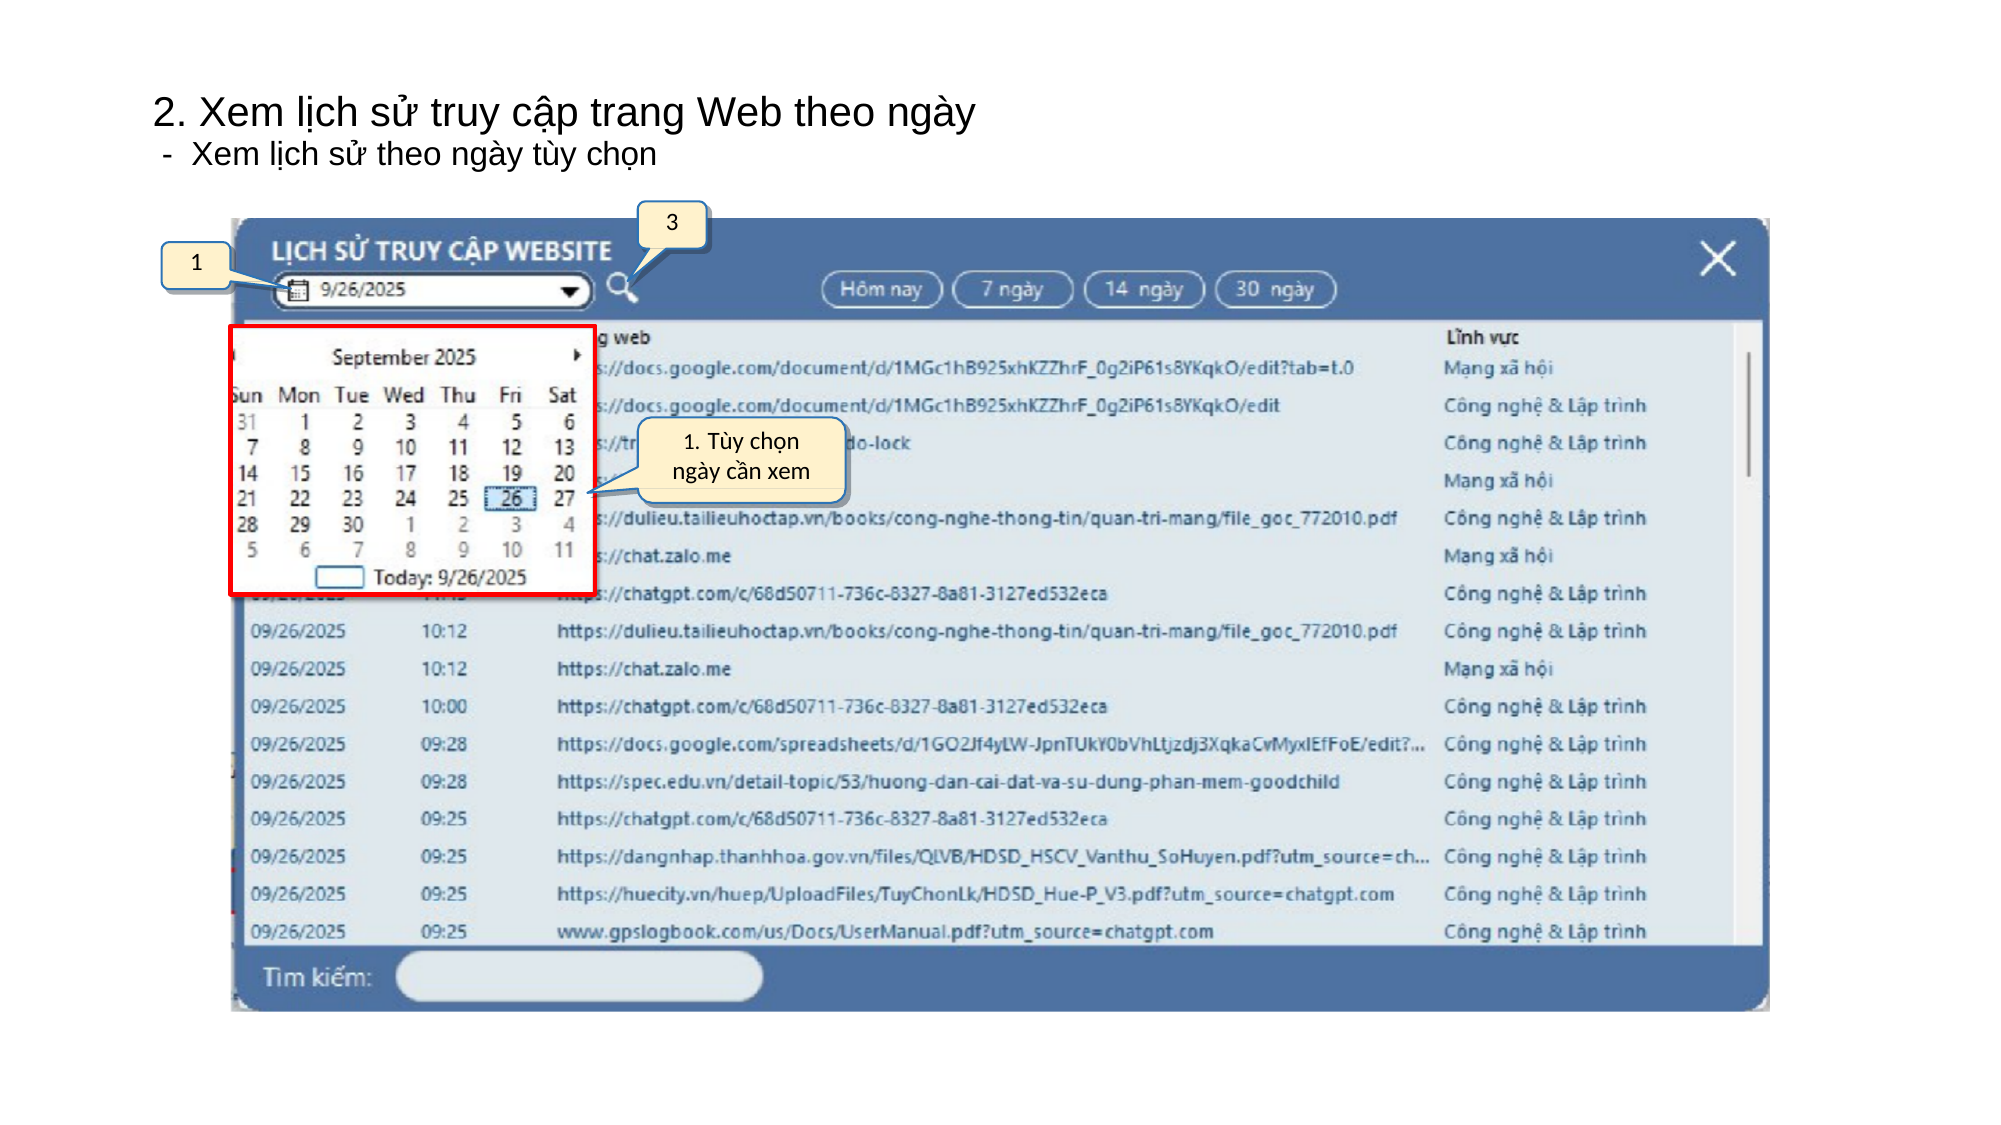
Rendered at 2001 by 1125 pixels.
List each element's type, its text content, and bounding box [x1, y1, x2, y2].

text 1 [190, 246, 1867, 277]
picture [233, 328, 593, 592]
picture [230, 277, 1770, 1012]
picture [230, 218, 637, 246]
list Tùy chọn ngày cần xem [672, 426, 811, 486]
list Xem lịch sử theo ngày tùy chọn [162, 136, 1867, 173]
picture [707, 236, 1770, 246]
text 3 [666, 206, 1867, 236]
list Xem lịch sử truy cập trang Web theo ngày [152, 89, 1867, 136]
